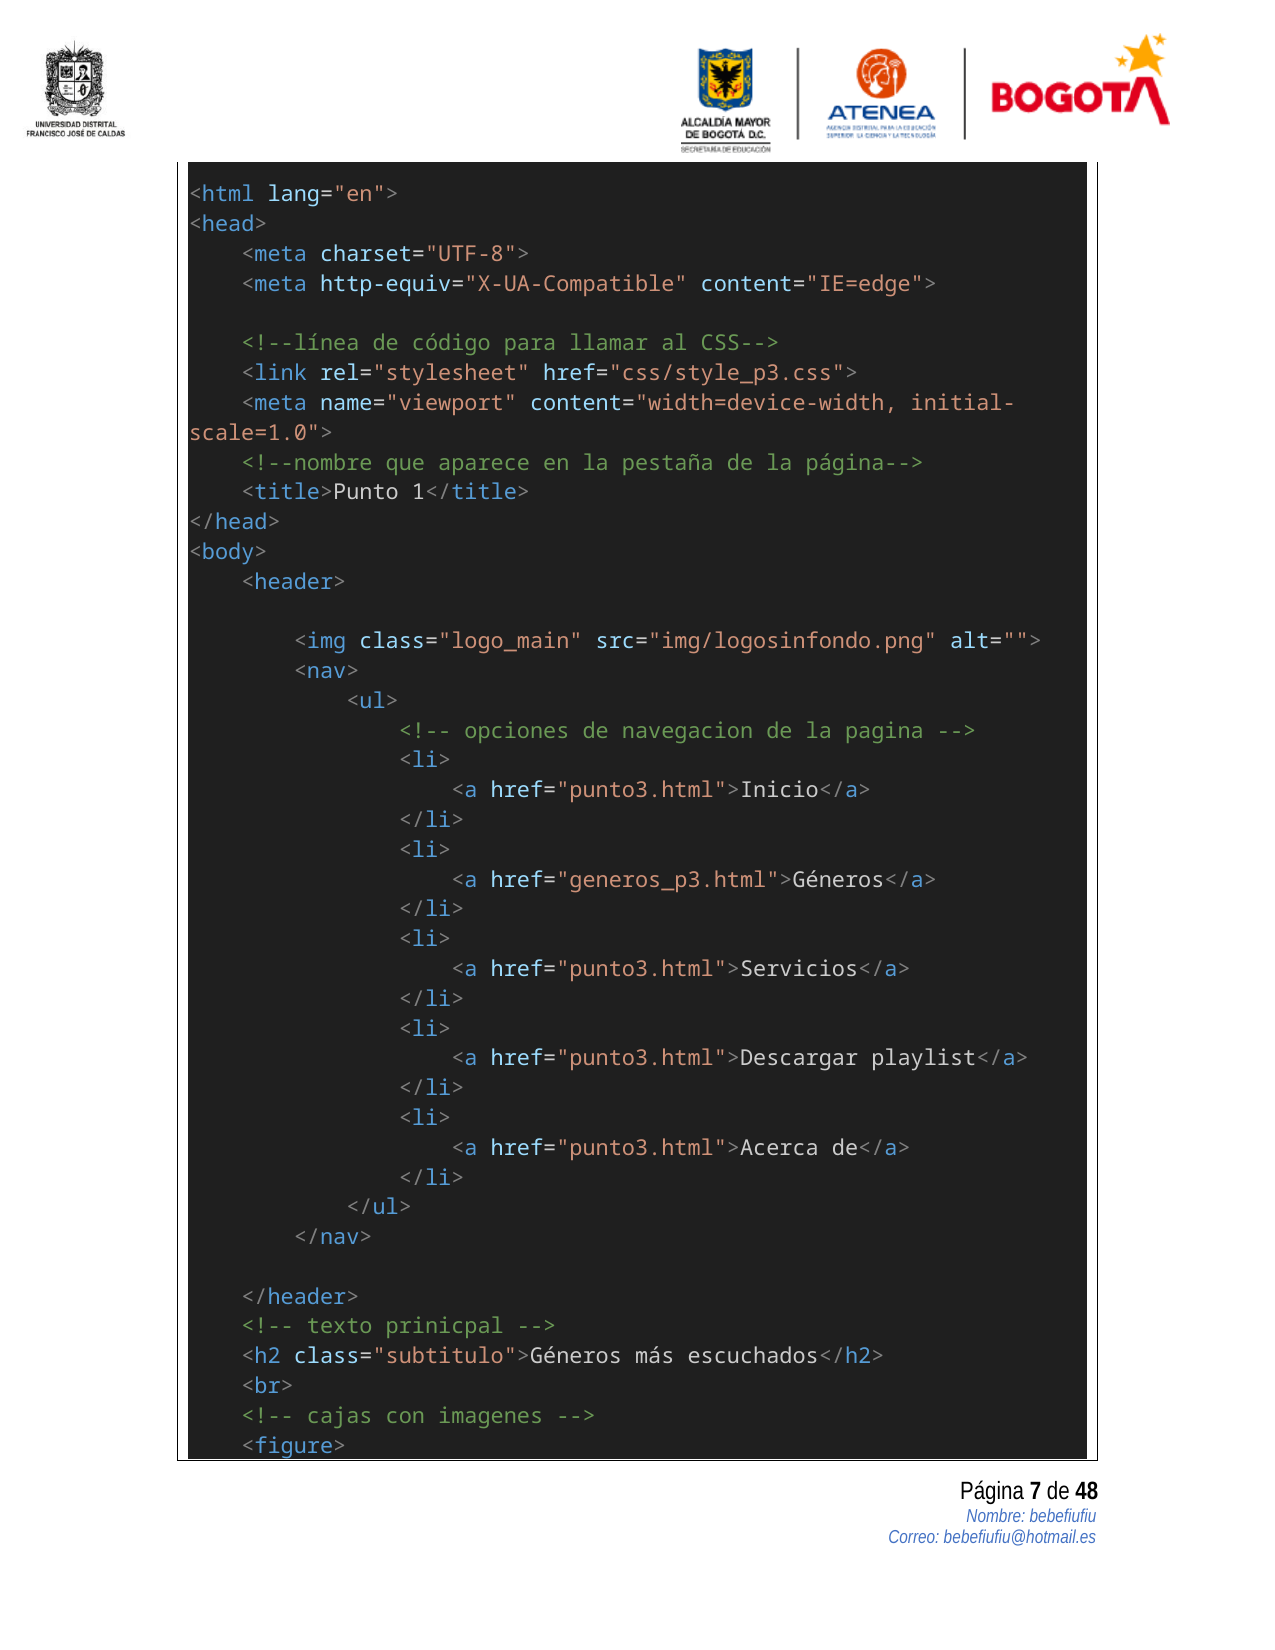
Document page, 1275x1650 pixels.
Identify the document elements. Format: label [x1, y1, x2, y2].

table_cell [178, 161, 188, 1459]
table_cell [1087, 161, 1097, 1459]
picture [0, 20, 1255, 161]
